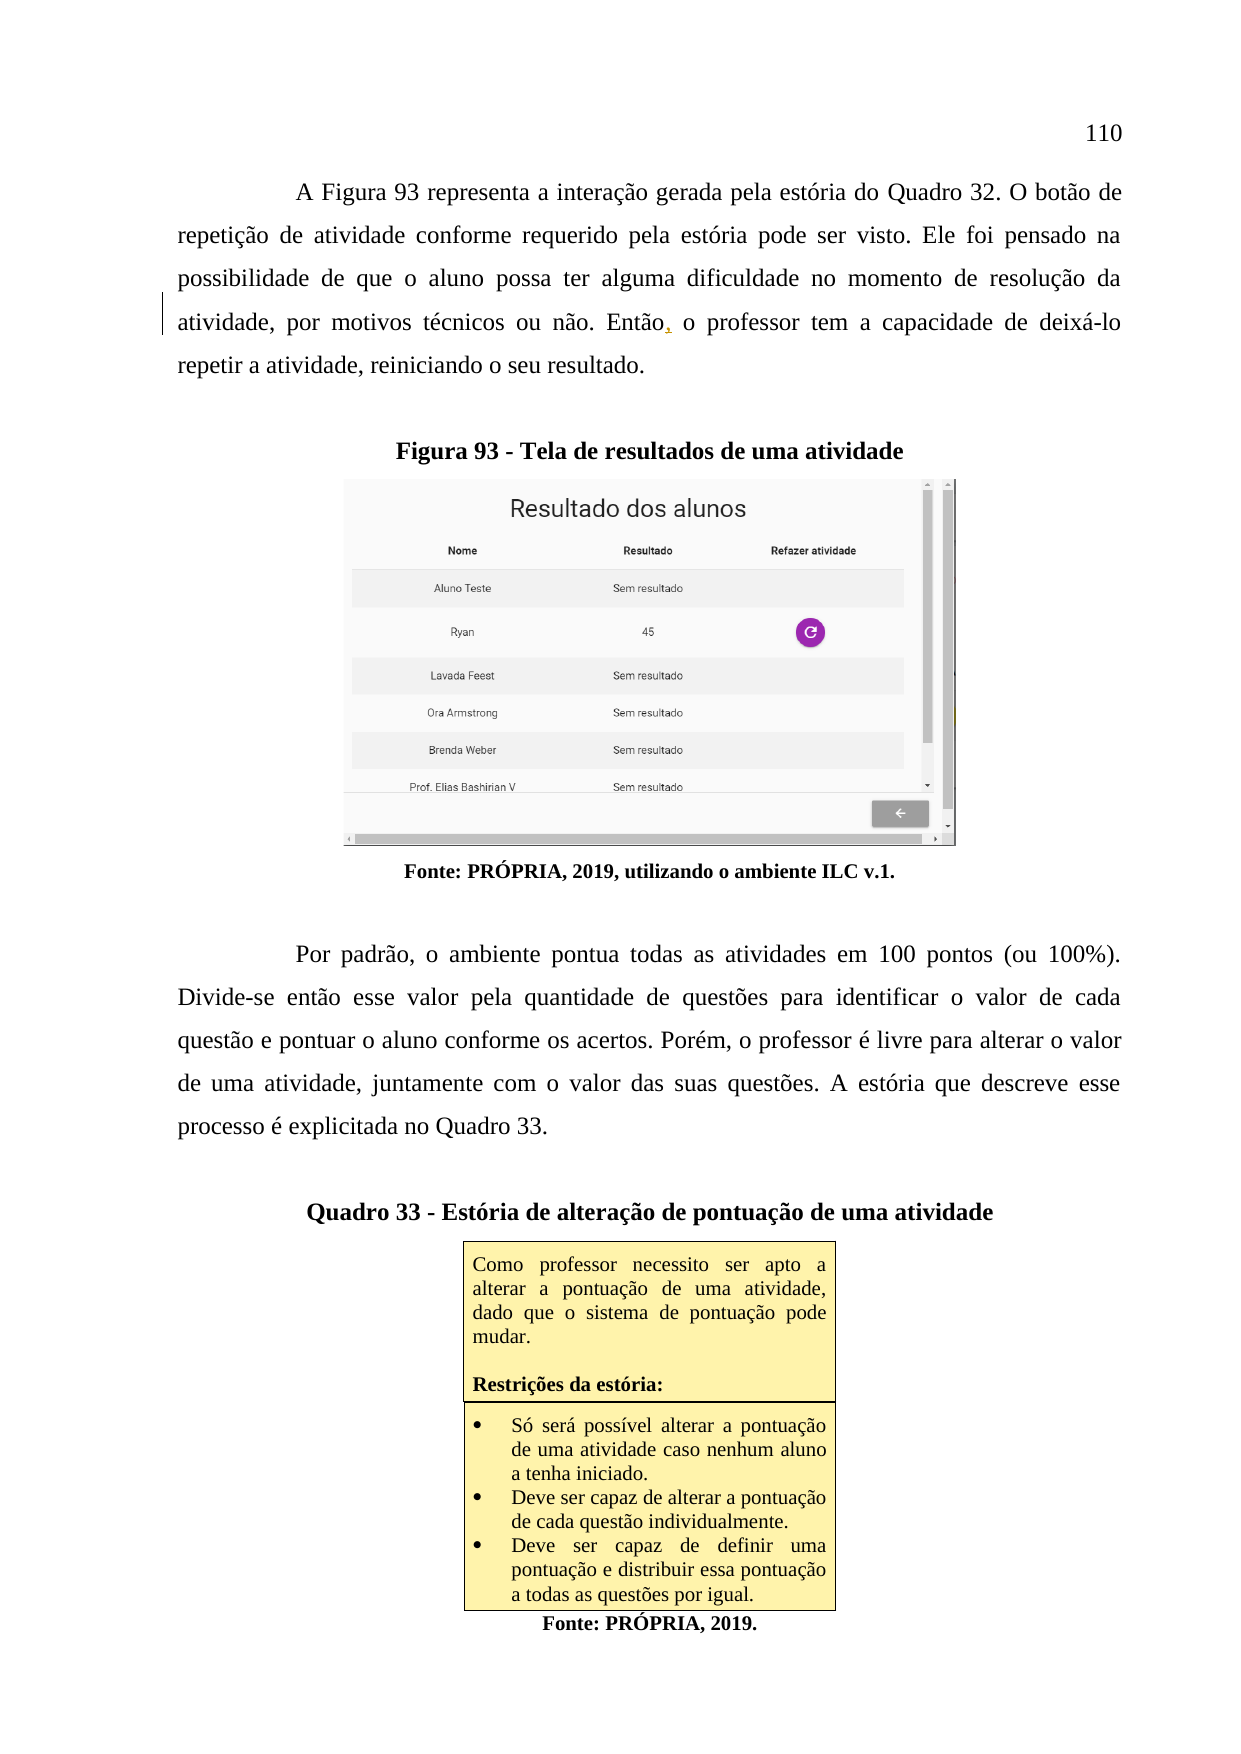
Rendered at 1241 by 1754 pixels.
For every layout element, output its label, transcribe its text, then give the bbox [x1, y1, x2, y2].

text Fonte: PRÓPRIA, 2019, utilizando o ambiente ILC v.1. [177, 859, 1122, 883]
text Como professor necessito ser apto a alterar a pontuação de uma atividade, dado que o sistema de pontuação pode mudar. [464, 1242, 835, 1337]
text Restrições da estória: [464, 1361, 835, 1401]
text Por padrão, o ambiente pontua todas as atividades em 100 pontos (ou 100%). Divide-se então esse valor pela quantidade de questões para identificar o valor de cada questão e pontuar o aluno conforme os acertos. Porém, o professor é livre para alterar o valor de uma atividade, juntamente com o valor das suas questões. A estória que descreve esse processo é explicitada no Quadro 33. [177, 939, 1122, 1140]
picture [343, 479, 956, 846]
text Quadro 33 - Estória de alteração de pontuação de uma atividade [177, 1197, 1122, 1226]
text Fonte: PRÓPRIA, 2019. [177, 1611, 1122, 1635]
list Deve ser capaz de definir uma pontuação e distribuir essa pontuação a todas as questões por igual. [465, 1522, 835, 1610]
list Só será possível alterar a pontuação de uma atividade caso nenhum aluno a tenha iniciado. [465, 1403, 835, 1474]
text A Figura 94 representa a interação gerada pela estória do Quadro 32. O botão de repetição de atividade conforme requerido pela estória pode ser visto. Ele foi pensado na possibilidade de que o aluno possa ter alguma dificuldade no momento de resolução da atividade, por motivos técnicos ou não. Então o professor tem a capacidade de deixá-lo repetir a atividade, reiniciando o seu resultado. [177, 177, 1122, 378]
list Deve ser capaz de alterar a pontuação de cada questão individualmente. [465, 1474, 835, 1522]
